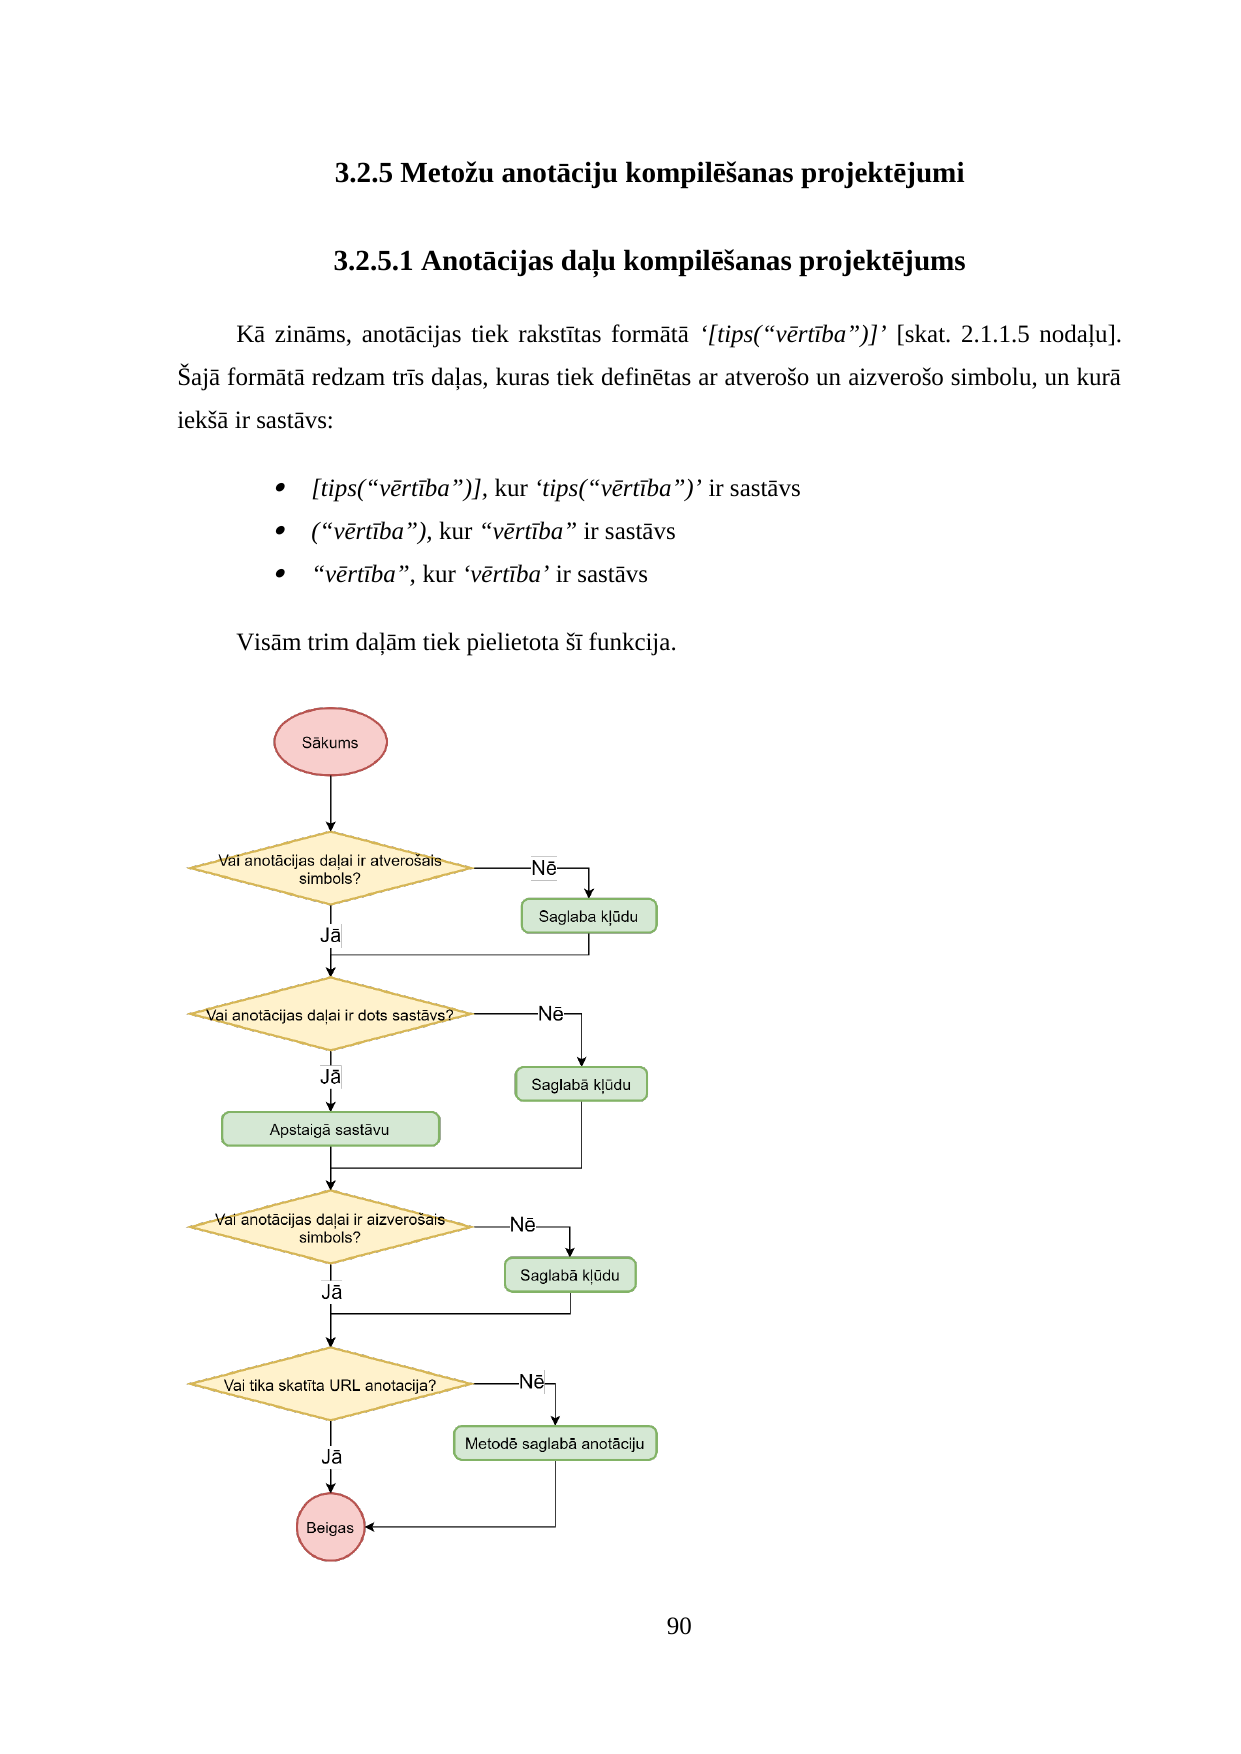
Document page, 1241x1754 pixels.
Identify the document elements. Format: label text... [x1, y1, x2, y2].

list [tips(“vērtība”)], kur ‘tips(“vērtība”)’ ir sastāvs [273, 473, 1122, 502]
subtitle 3.2.5.1 Anotācijas daļu kompilēšanas projektējums [177, 243, 1122, 277]
text Kā zināms, anotācijas tiek rakstītas formātā ‘[tips(“vērtība”)]’ [skat. 2.1.1.5 nodaļu]. Šajā formātā redzam trīs daļas, kuras tiek definētas ar atverošo un aizverošo simbolu, un kurā iekšā ir sastāvs: [177, 319, 1122, 434]
list (“vērtība”), kur “vērtība” ir sastāvs [273, 516, 1122, 545]
list “vērtība”, kur ‘vērtība’ ir sastāvs [273, 559, 1122, 588]
text Visām trim daļām tiek pielietota šī funkcija. [177, 627, 1122, 656]
picture [177, 695, 668, 1572]
subtitle 3.2.5 Metožu anotāciju kompilēšanas projektējumi [177, 156, 1122, 189]
